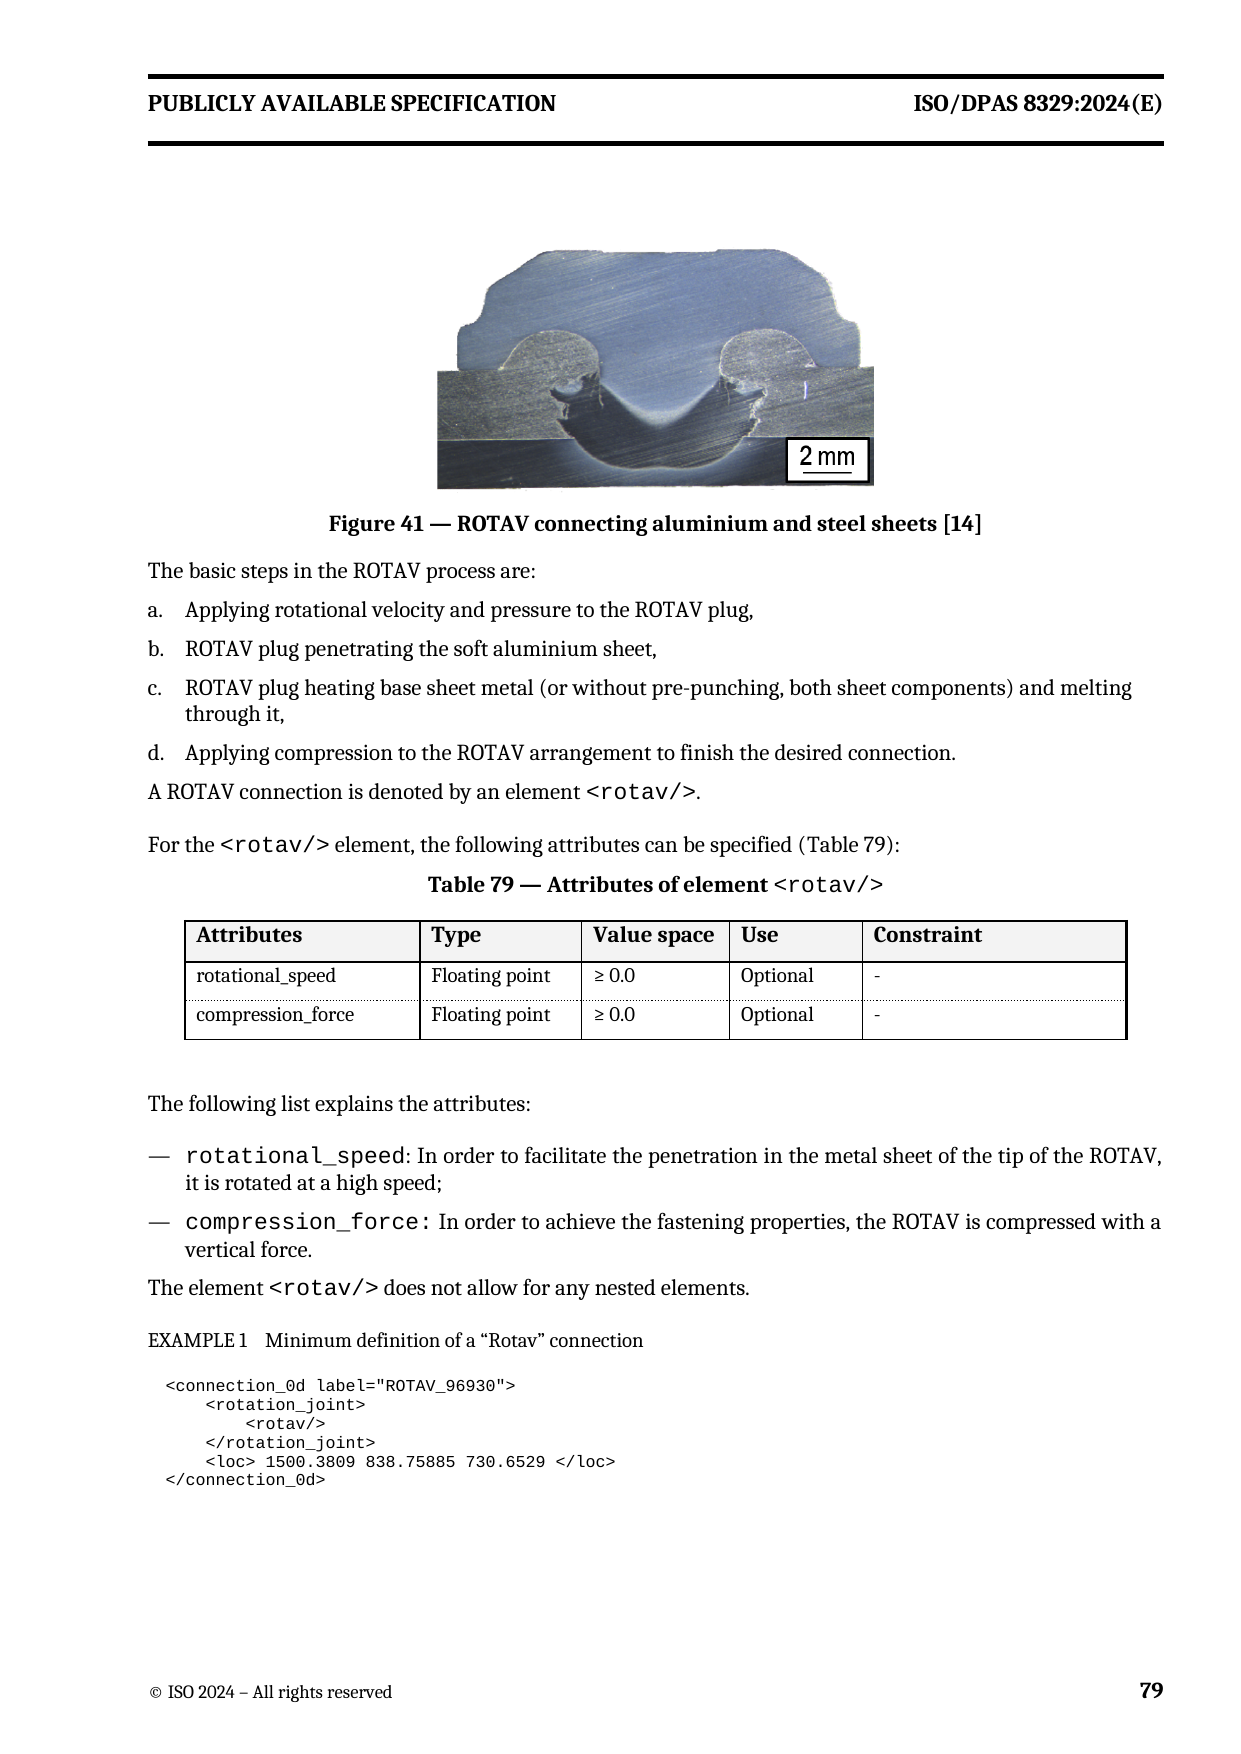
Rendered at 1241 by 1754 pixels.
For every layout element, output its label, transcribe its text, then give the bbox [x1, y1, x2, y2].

list ROTAV plug heating base sheet metal (or without pre-punching, both sheet components) and melting through it, [147, 675, 1163, 727]
text </rotation_joint> [165, 1434, 1146, 1453]
text <rotation_joint> [165, 1397, 1146, 1415]
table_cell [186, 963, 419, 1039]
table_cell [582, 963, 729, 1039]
list Applying compression to the ROTAV arrangement to finish the desired connection. [148, 740, 1163, 766]
text <connection_0d label="ROTAV_96930"> [165, 1378, 1146, 1397]
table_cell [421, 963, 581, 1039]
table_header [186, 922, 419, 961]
text For the <rotav/> element, the following attributes can be specified (Table 79): [148, 831, 1163, 859]
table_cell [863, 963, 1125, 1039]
text The element <rotav/> does not allow for any nested elements. [148, 1275, 1163, 1303]
text </connection_0d> [165, 1472, 1146, 1491]
picture [437, 231, 874, 499]
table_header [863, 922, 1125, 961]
list compression_force: In order to achieve the fastening properties, the ROTAV is compressed with a vertical force. [148, 1209, 1163, 1263]
list rotational_speed: In order to facilitate the penetration in the metal sheet of the tip of the ROTAV, it is rotated at a high speed; [148, 1142, 1163, 1196]
text Figure 41 — ROTAV connecting aluminium and steel sheets [148, 511, 1163, 537]
list Applying rotational velocity and pressure to the ROTAV plug, [147, 597, 1163, 623]
text The basic steps in the ROTAV process are: [148, 558, 1163, 584]
text Table 79 — Attributes of element <rotav/> [148, 871, 1163, 899]
text The following list explains the attributes: [148, 1091, 1163, 1117]
text A ROTAV connection is denoted by an element <rotav/>. [148, 779, 1163, 806]
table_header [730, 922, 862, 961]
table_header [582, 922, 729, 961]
text <rotav/> [165, 1415, 1146, 1434]
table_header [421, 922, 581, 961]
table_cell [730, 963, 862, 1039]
text EXAMPLE 1 Minimum definition of a “Rotav” connection [148, 1328, 1163, 1353]
text <loc> 1500.3809 838.75885 730.6529 </loc> [165, 1453, 1146, 1472]
list ROTAV plug penetrating the soft aluminium sheet, [147, 636, 1163, 662]
